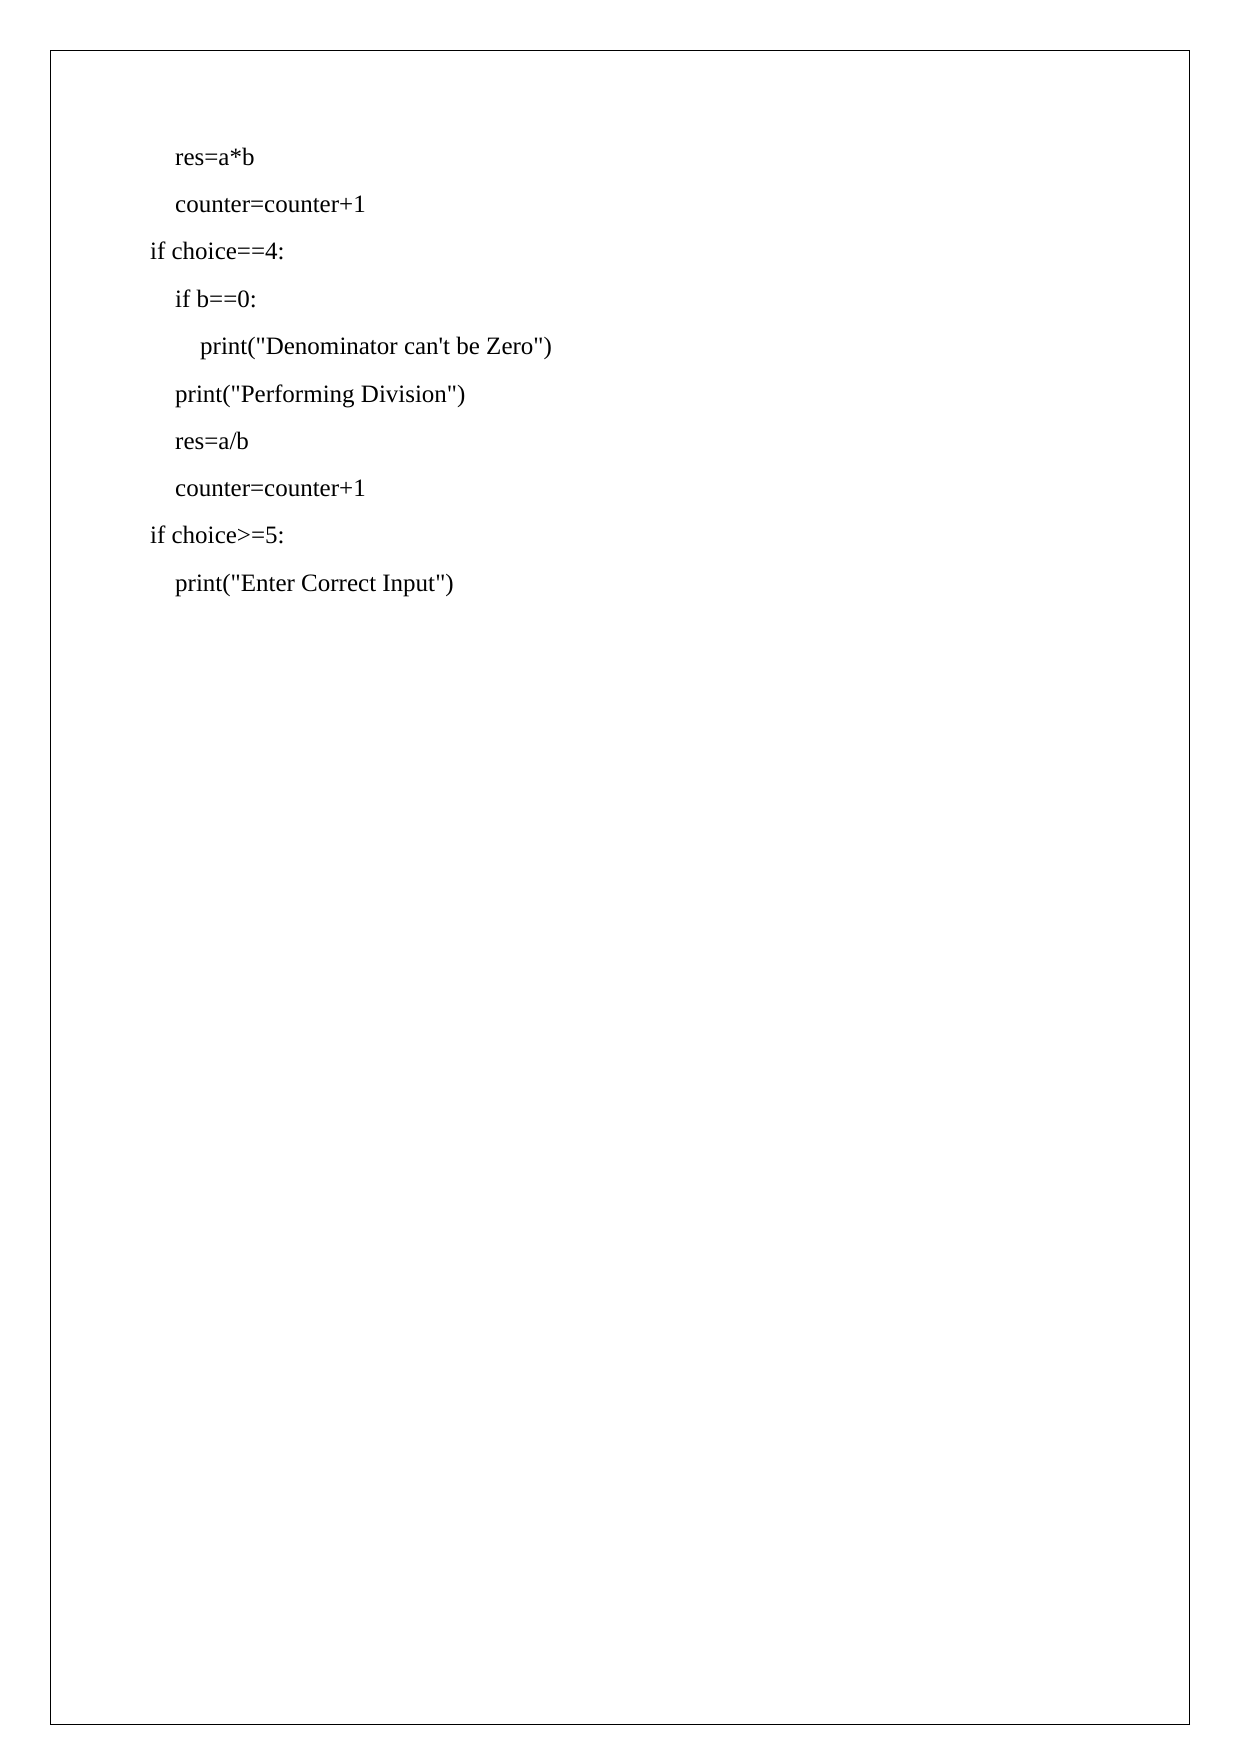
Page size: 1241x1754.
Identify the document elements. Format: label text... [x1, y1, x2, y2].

text print("Denominator can't be Zero") print("Performing Division") [175, 331, 554, 407]
text counter=counter+1 if choice==4: [150, 189, 367, 265]
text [175, 142, 524, 170]
text if b==0: [175, 284, 1103, 313]
text if choice>=5: [150, 521, 1103, 549]
text print("Enter Correct Input") [175, 568, 1103, 597]
text res=a/b counter=counter+1 [175, 426, 367, 502]
